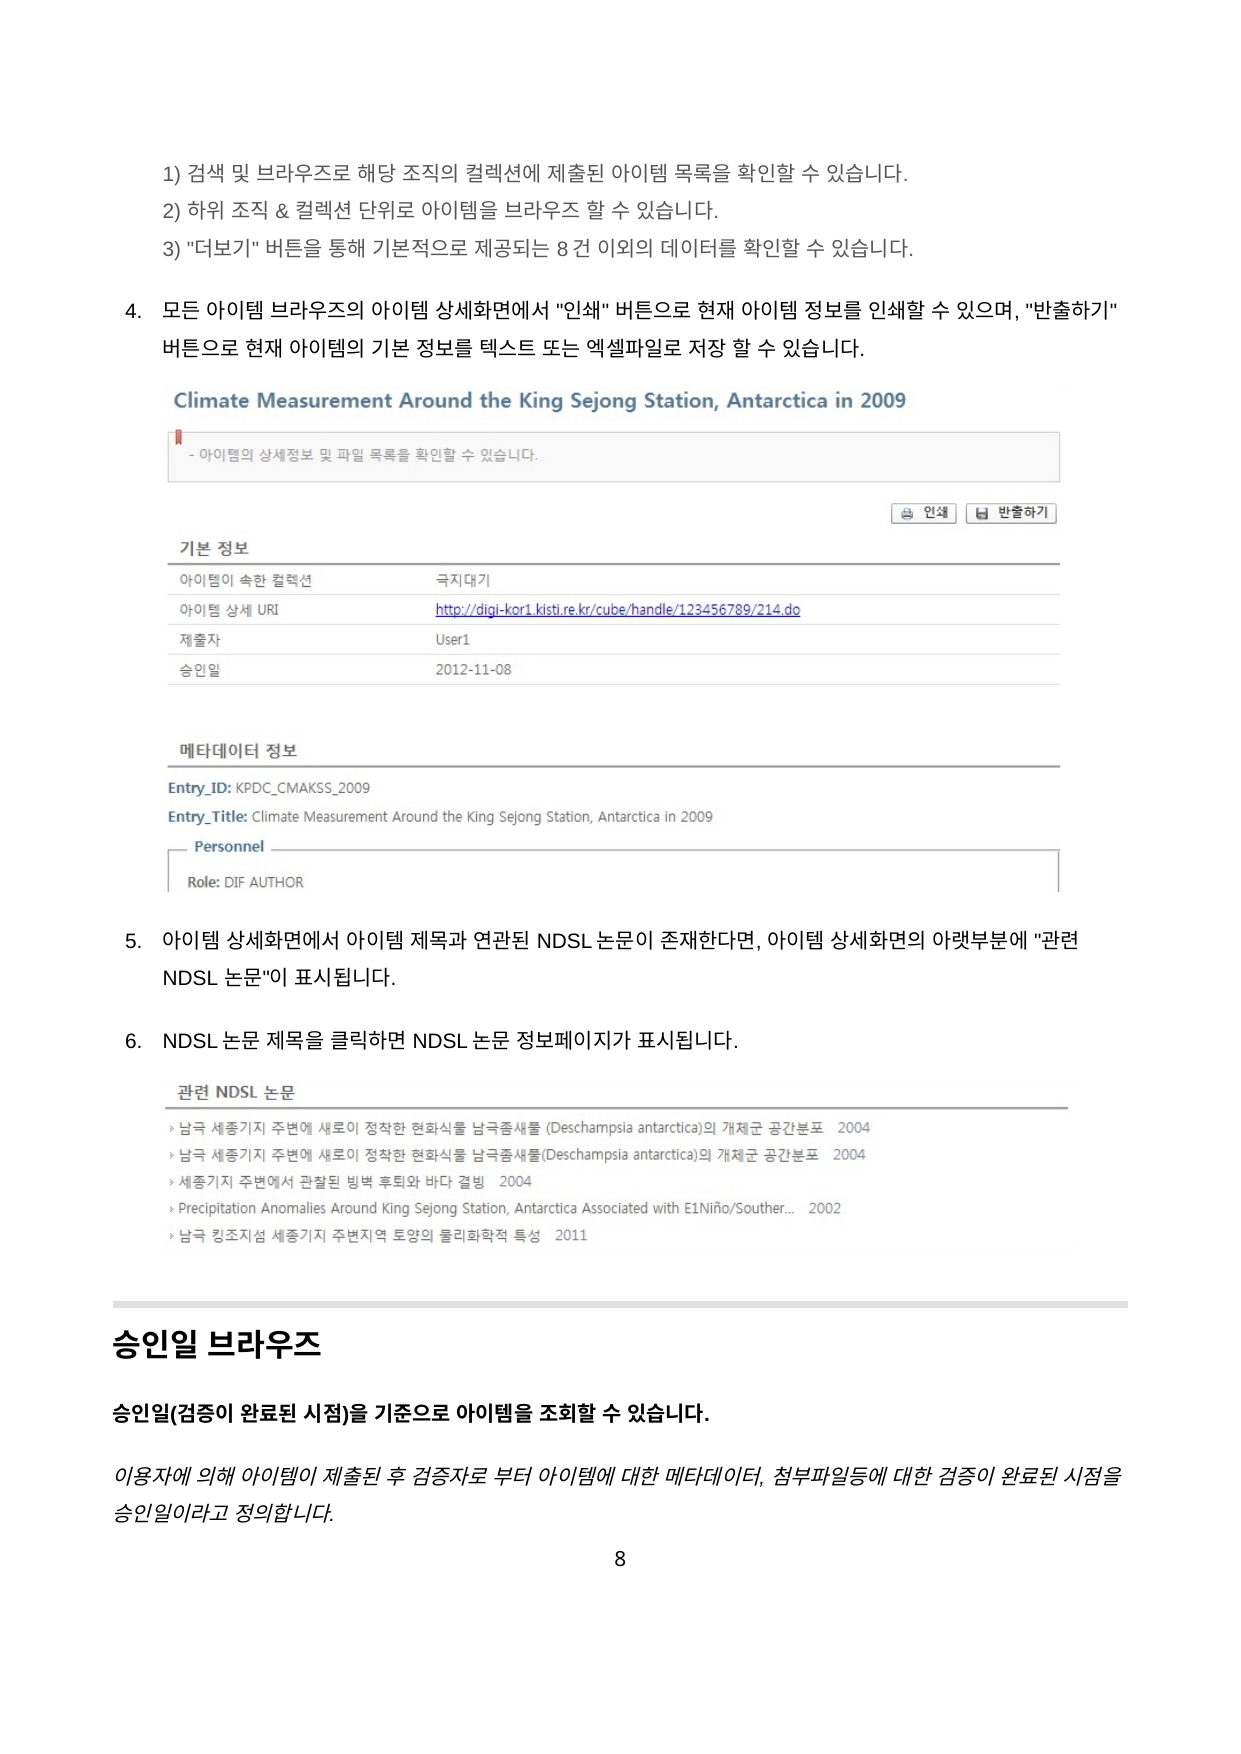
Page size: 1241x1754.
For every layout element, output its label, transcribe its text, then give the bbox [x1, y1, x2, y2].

list 아이템 상세화면에서 아이템 제목과 연관된 NDSL논문이 존재한다면, 아이템 상세화면의 아랫부분에 "관련 NDSL 논문"이 표시됩니다. [125, 917, 1128, 992]
list NDSL논문 제목을 클릭하면 NDSL논문 정보페이지가 표시됩니다. [125, 1017, 1128, 1054]
text 1) 검색 및 브라우즈로 해당 조직의 컬렉션에 제출된 아이템 목록을 확인할 수 있습니다. 2) 하위 조직 & 컬렉션 단위로 아이템을 브라우즈 할 수 있습니다. 3) "더보기" 버튼을 통해 기본적으로 제공되는 8건 이외의 데이터를 확인할 수 있습니다. [162, 150, 1128, 262]
picture [162, 387, 1066, 892]
text 승인일(검증이 완료된 시점)을 기준으로 아이템을 조회할 수 있습니다. [112, 1390, 1128, 1428]
subtitle 승인일 브라우즈 [112, 1302, 1128, 1365]
picture [162, 1079, 1075, 1252]
list 모든 아이템 브라우즈의 아이템 상세화면에서 "인쇄" 버튼으로 현재 아이템 정보를 인쇄할 수 있으며, "반출하기" 버튼으로 현재 아이템의 기본 정보를 텍스트 또는 엑셀파일로 저장 할 수 있습니다. [125, 287, 1128, 362]
text 이용자에 의해 아이템이 제출된 후 검증자로 부터 아이템에 대한 메타데이터, 첨부파일등에 대한 검증이 완료된 시점을 승인일이라고 정의합니다. [112, 1453, 1128, 1528]
